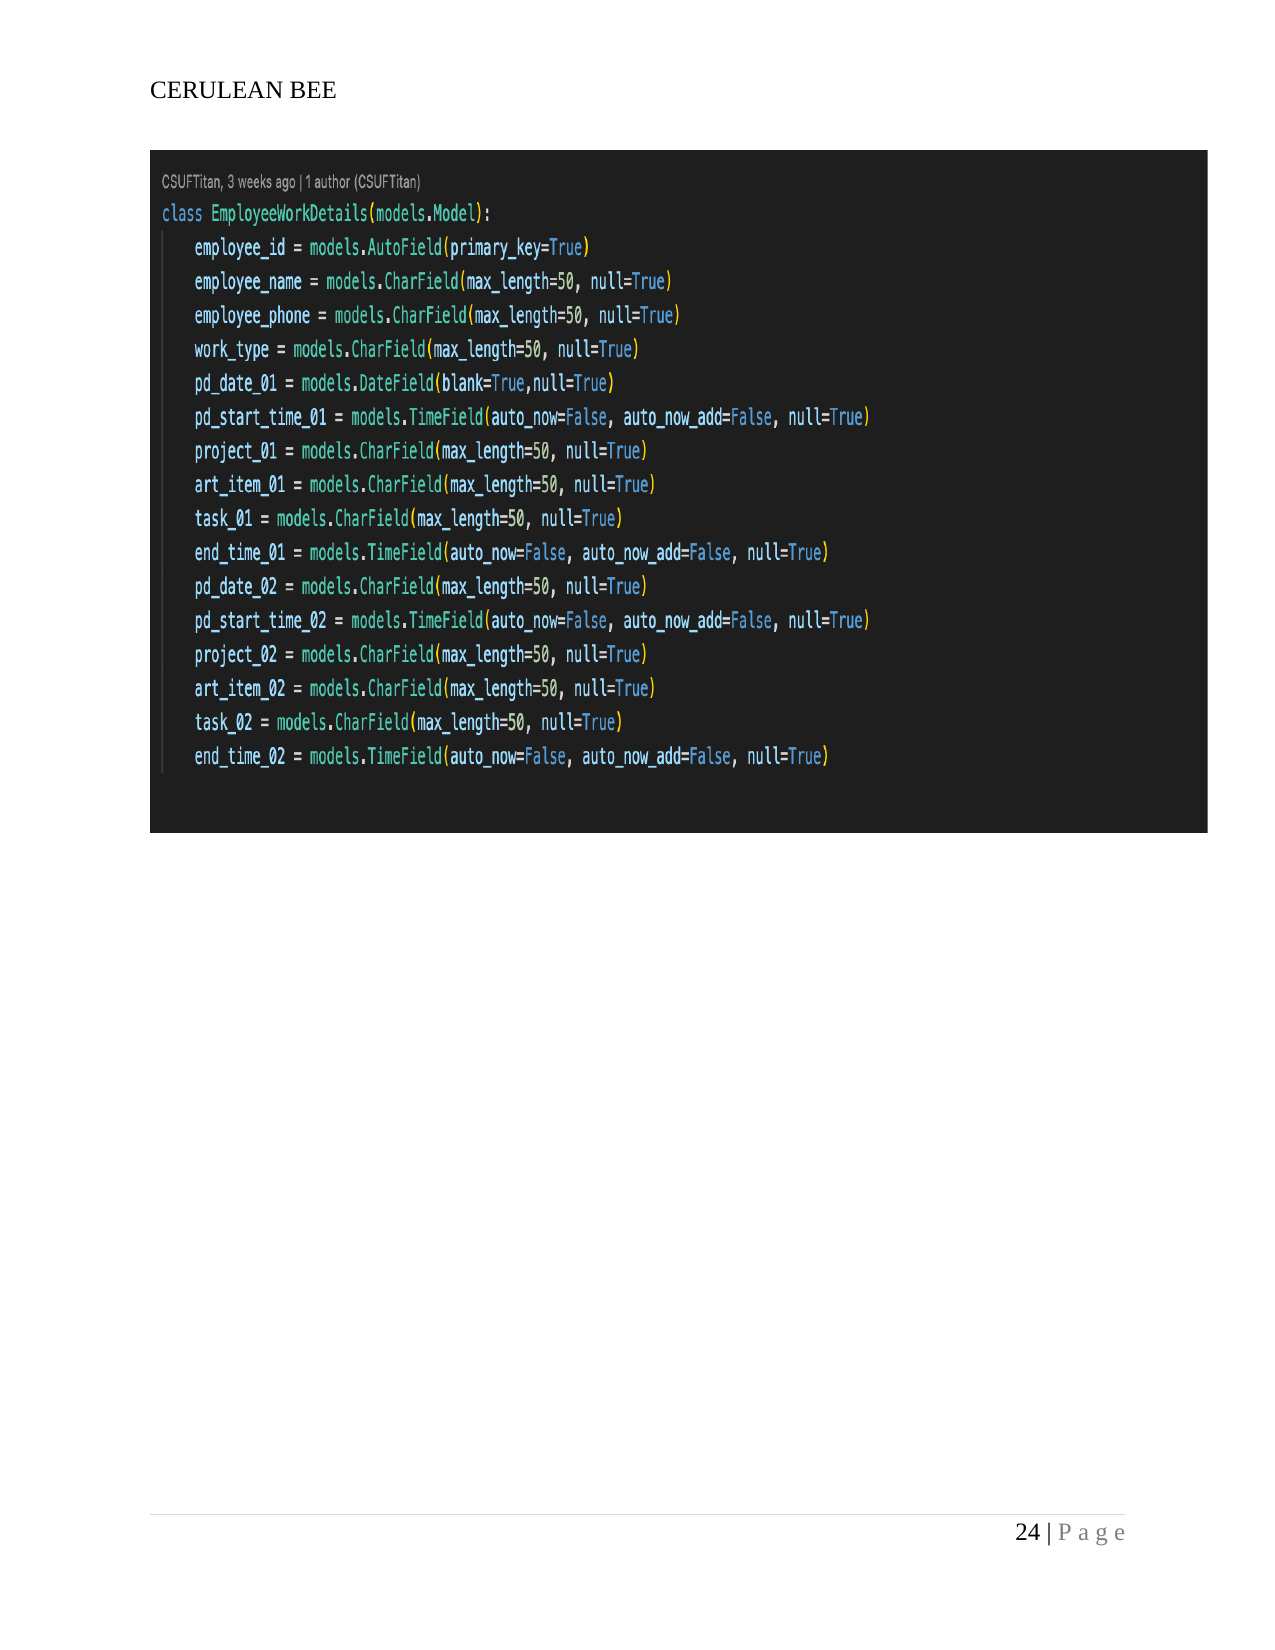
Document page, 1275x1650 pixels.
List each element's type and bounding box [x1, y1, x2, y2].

picture [150, 150, 1208, 833]
